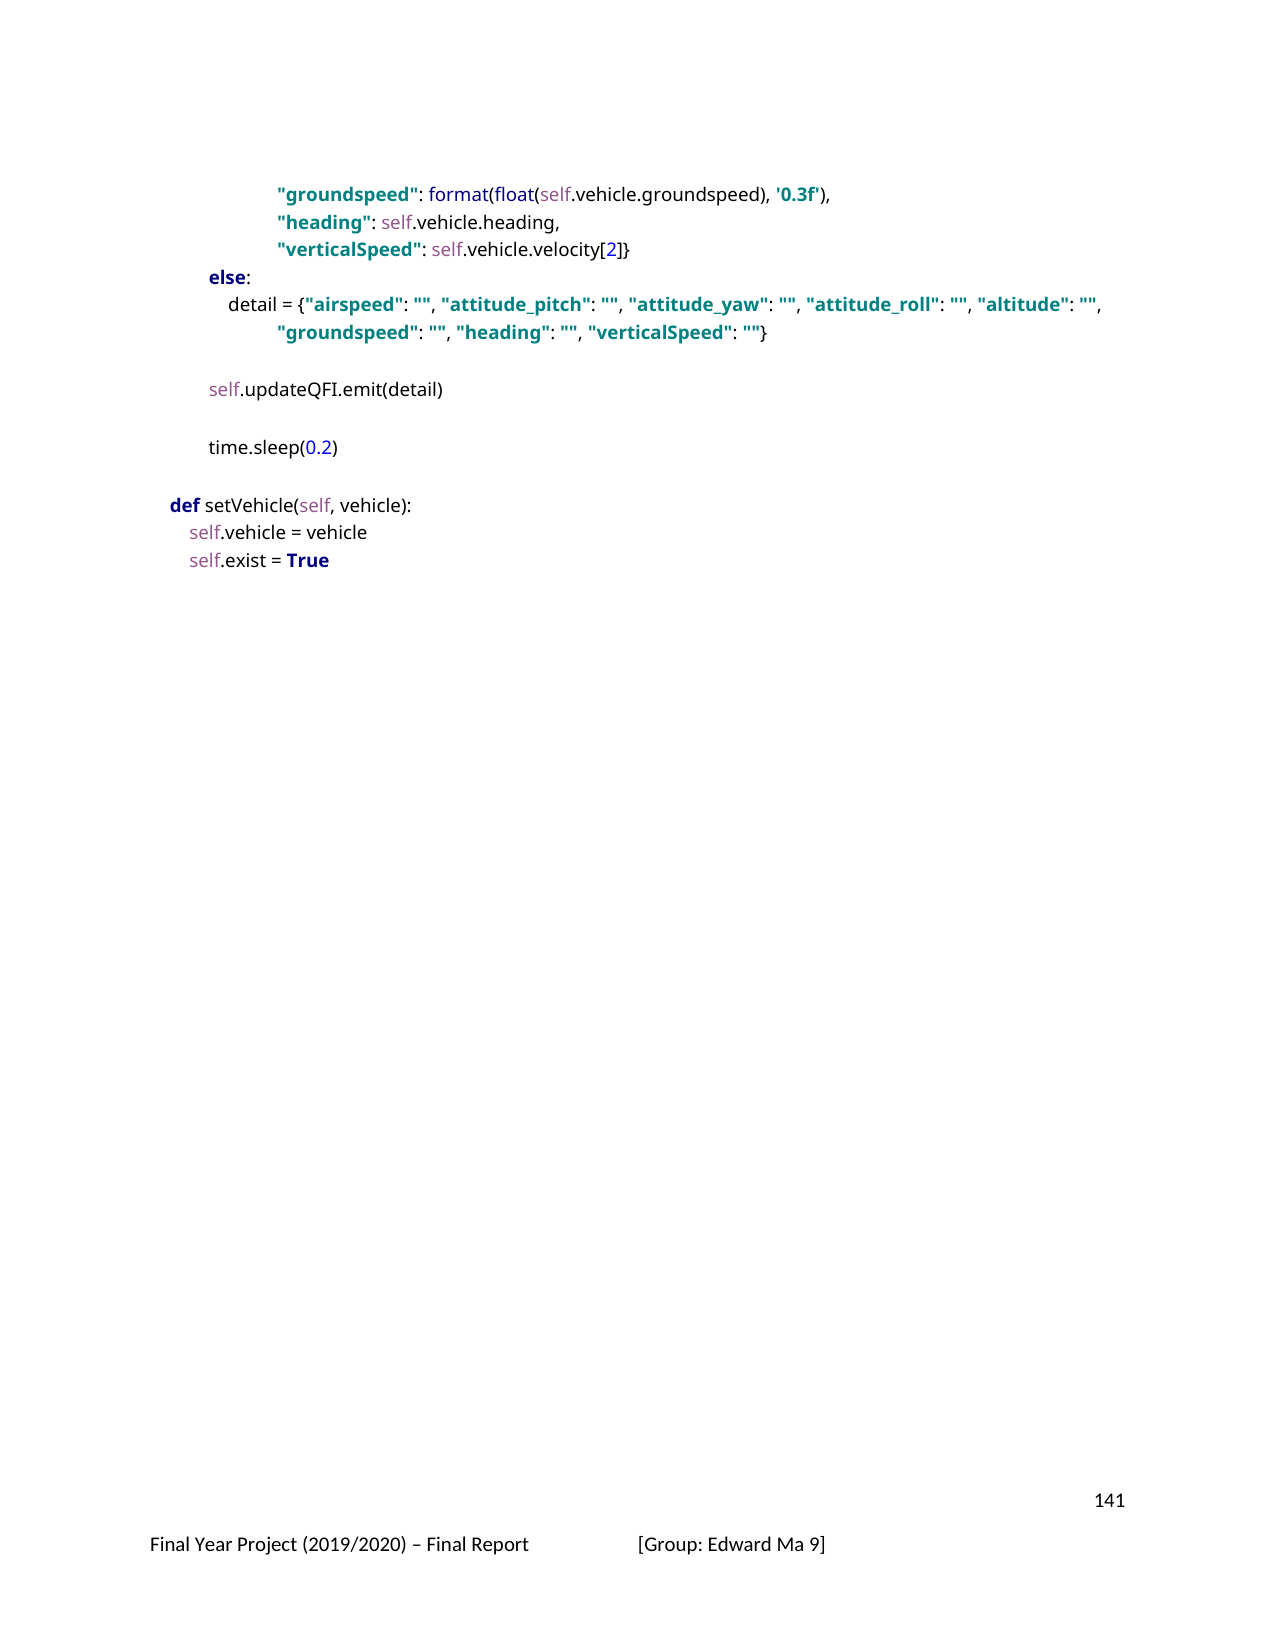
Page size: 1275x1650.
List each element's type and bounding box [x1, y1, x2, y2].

text [150, 181, 1125, 603]
